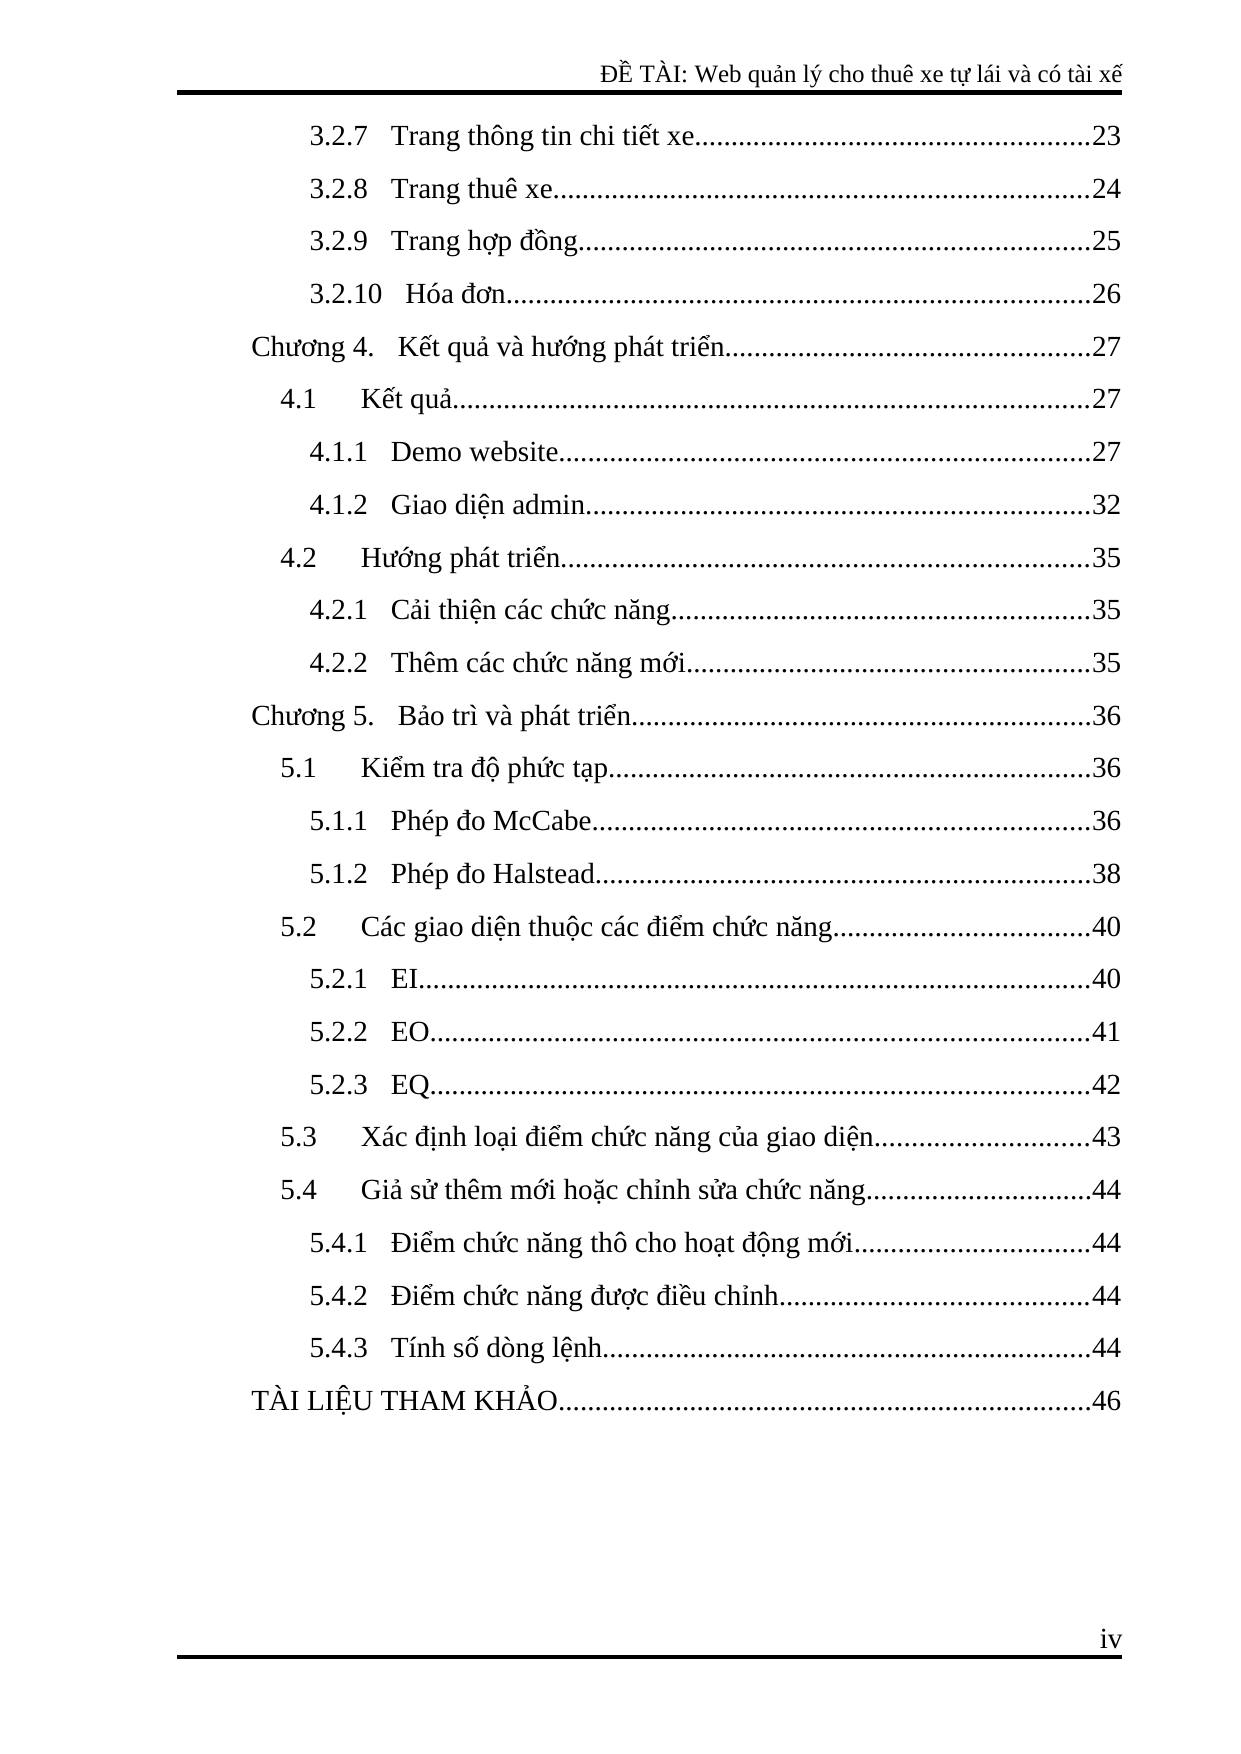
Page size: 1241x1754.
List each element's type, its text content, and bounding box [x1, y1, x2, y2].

text 5.4.2 Điểm chức năng được điều chỉnh 44 [236, 1278, 1122, 1311]
text 3.2.10 Hóa đơn 26 [236, 276, 1122, 310]
text 5.1.2 Phép đo Halstead 38 [236, 856, 1122, 889]
text 5.2.2 EO 41 [236, 1014, 1122, 1048]
text 4.2 Hướng phát triển 35 [206, 540, 1122, 573]
text TÀI LIỆU THAM KHẢO 46 [177, 1383, 1122, 1417]
text 5.4.1 Điểm chức năng thô cho hoạt động mới 44 [236, 1225, 1122, 1258]
text 4.1.2 Giao diện admin 32 [236, 487, 1122, 521]
text Chương 4. Kết quả và hướng phát triển 27 [177, 329, 1122, 362]
text 3.2.8 Trang thuê xe 24 [236, 171, 1122, 204]
text 5.2.1 EI 40 [236, 961, 1122, 995]
text 4.2.1 Cải thiện các chức năng 35 [236, 592, 1122, 626]
text 4.1 Kết quả 27 [206, 382, 1122, 415]
text 4.1.1 Demo website 27 [236, 434, 1122, 468]
text 5.2.3 EQ 42 [236, 1067, 1122, 1100]
text 5.1 Kiểm tra độ phức tạp 36 [206, 751, 1122, 784]
text 4.2.2 Thêm các chức năng mới 35 [236, 645, 1122, 679]
text 3.2.7 Trang thông tin chi tiết xe 23 [236, 118, 1122, 152]
text Chương 5. Bảo trì và phát triển 36 [177, 698, 1122, 731]
text 5.4.3 Tính số dòng lệnh 44 [236, 1330, 1122, 1364]
text 3.2.9 Trang hợp đồng 25 [236, 223, 1122, 257]
text 5.2 Các giao diện thuộc các điểm chức năng 40 [206, 909, 1122, 942]
text 5.4 Giả sử thêm mới hoặc chỉnh sửa chức năng 44 [206, 1172, 1122, 1206]
text 5.1.1 Phép đo McCabe 36 [236, 803, 1122, 837]
text 5.3 Xác định loại điểm chức năng của giao diện 43 [206, 1119, 1122, 1153]
